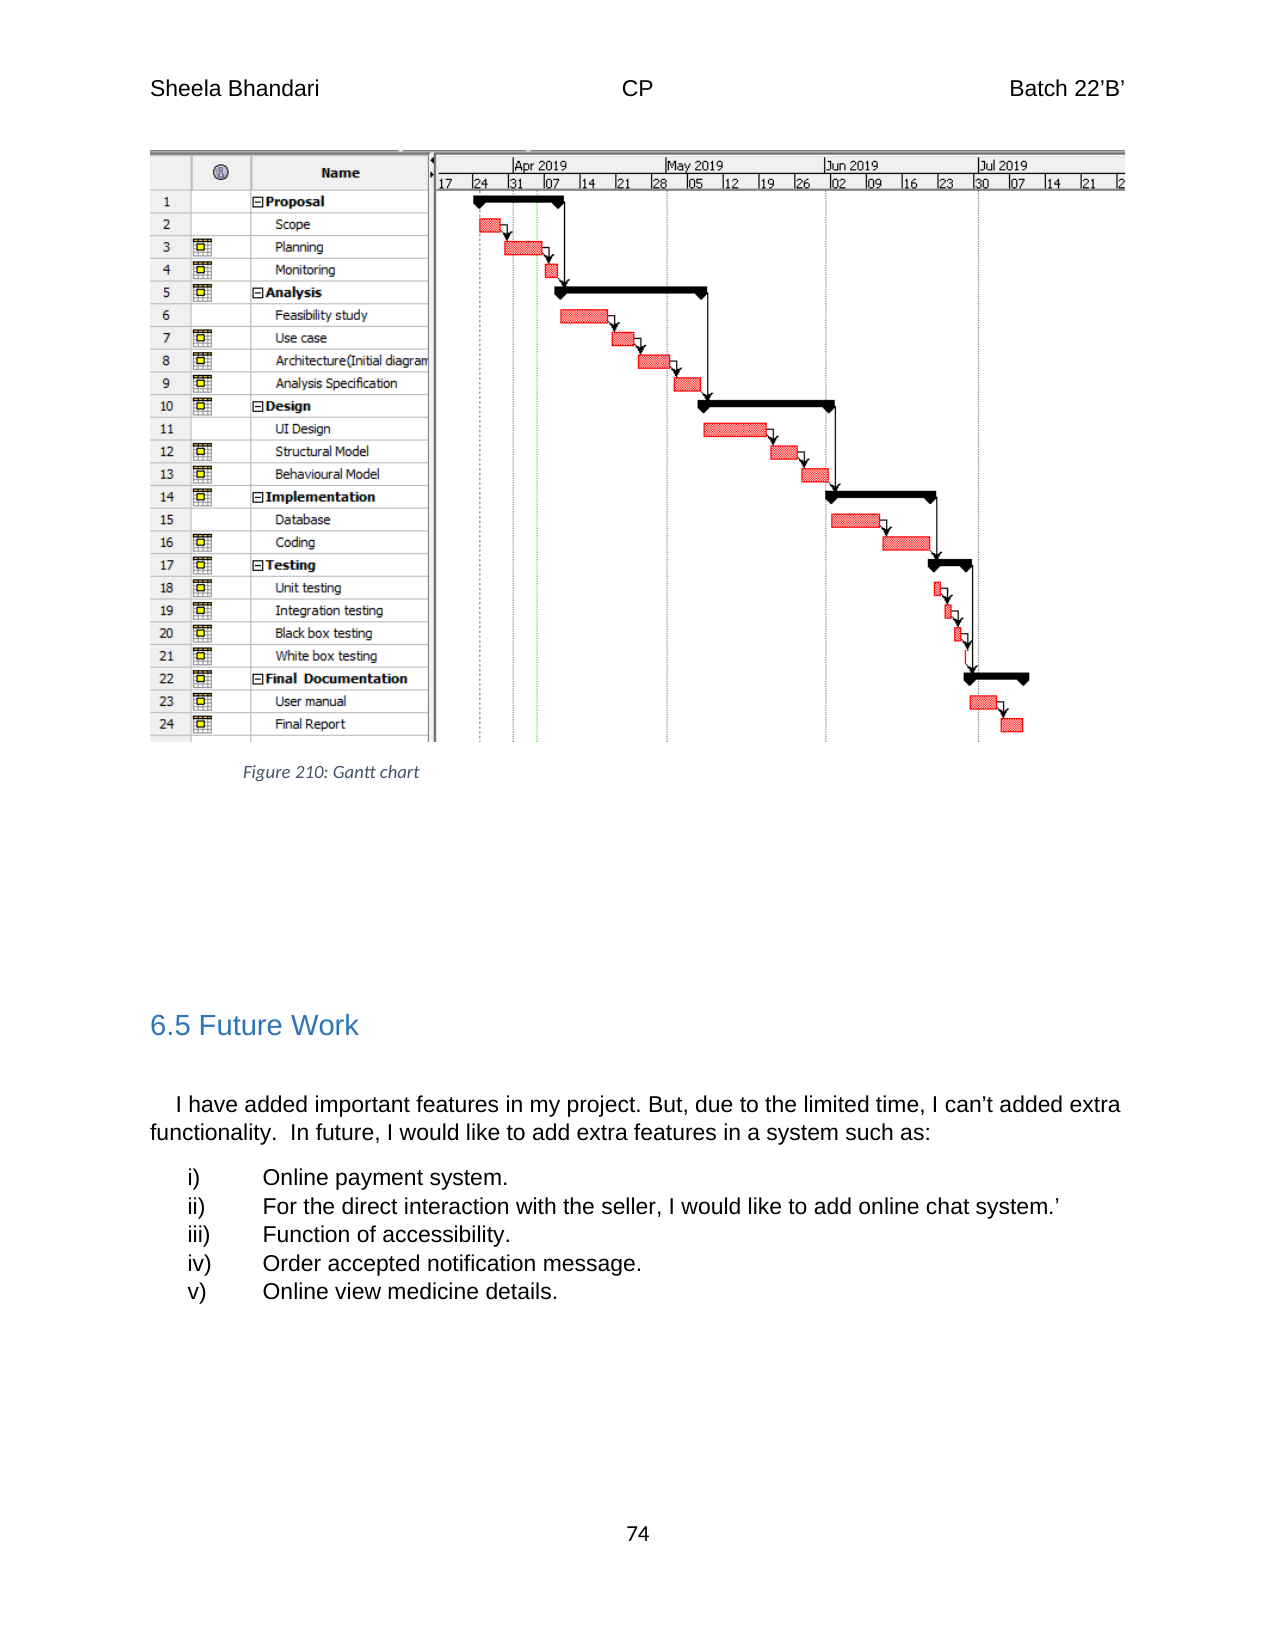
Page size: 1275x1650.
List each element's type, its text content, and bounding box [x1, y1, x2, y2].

picture [150, 150, 1125, 742]
list Function of accessibility. [187, 1221, 1125, 1248]
subtitle 6.5 Future Work [150, 1008, 1125, 1041]
list Order accepted notification message. [187, 1250, 1125, 1276]
list Online view medicine details. [187, 1278, 1125, 1304]
list For the direct interaction with the seller, I would like to add online chat system.’ [187, 1193, 1125, 1219]
text I have added important features in my project. But, due to the limited time, I can’t added extra functionality. In future, I would like to add extra features in a system such as: [150, 1091, 1125, 1146]
list Online payment system. [187, 1164, 1125, 1191]
text Figure 0: Gantt chart [150, 760, 1125, 783]
